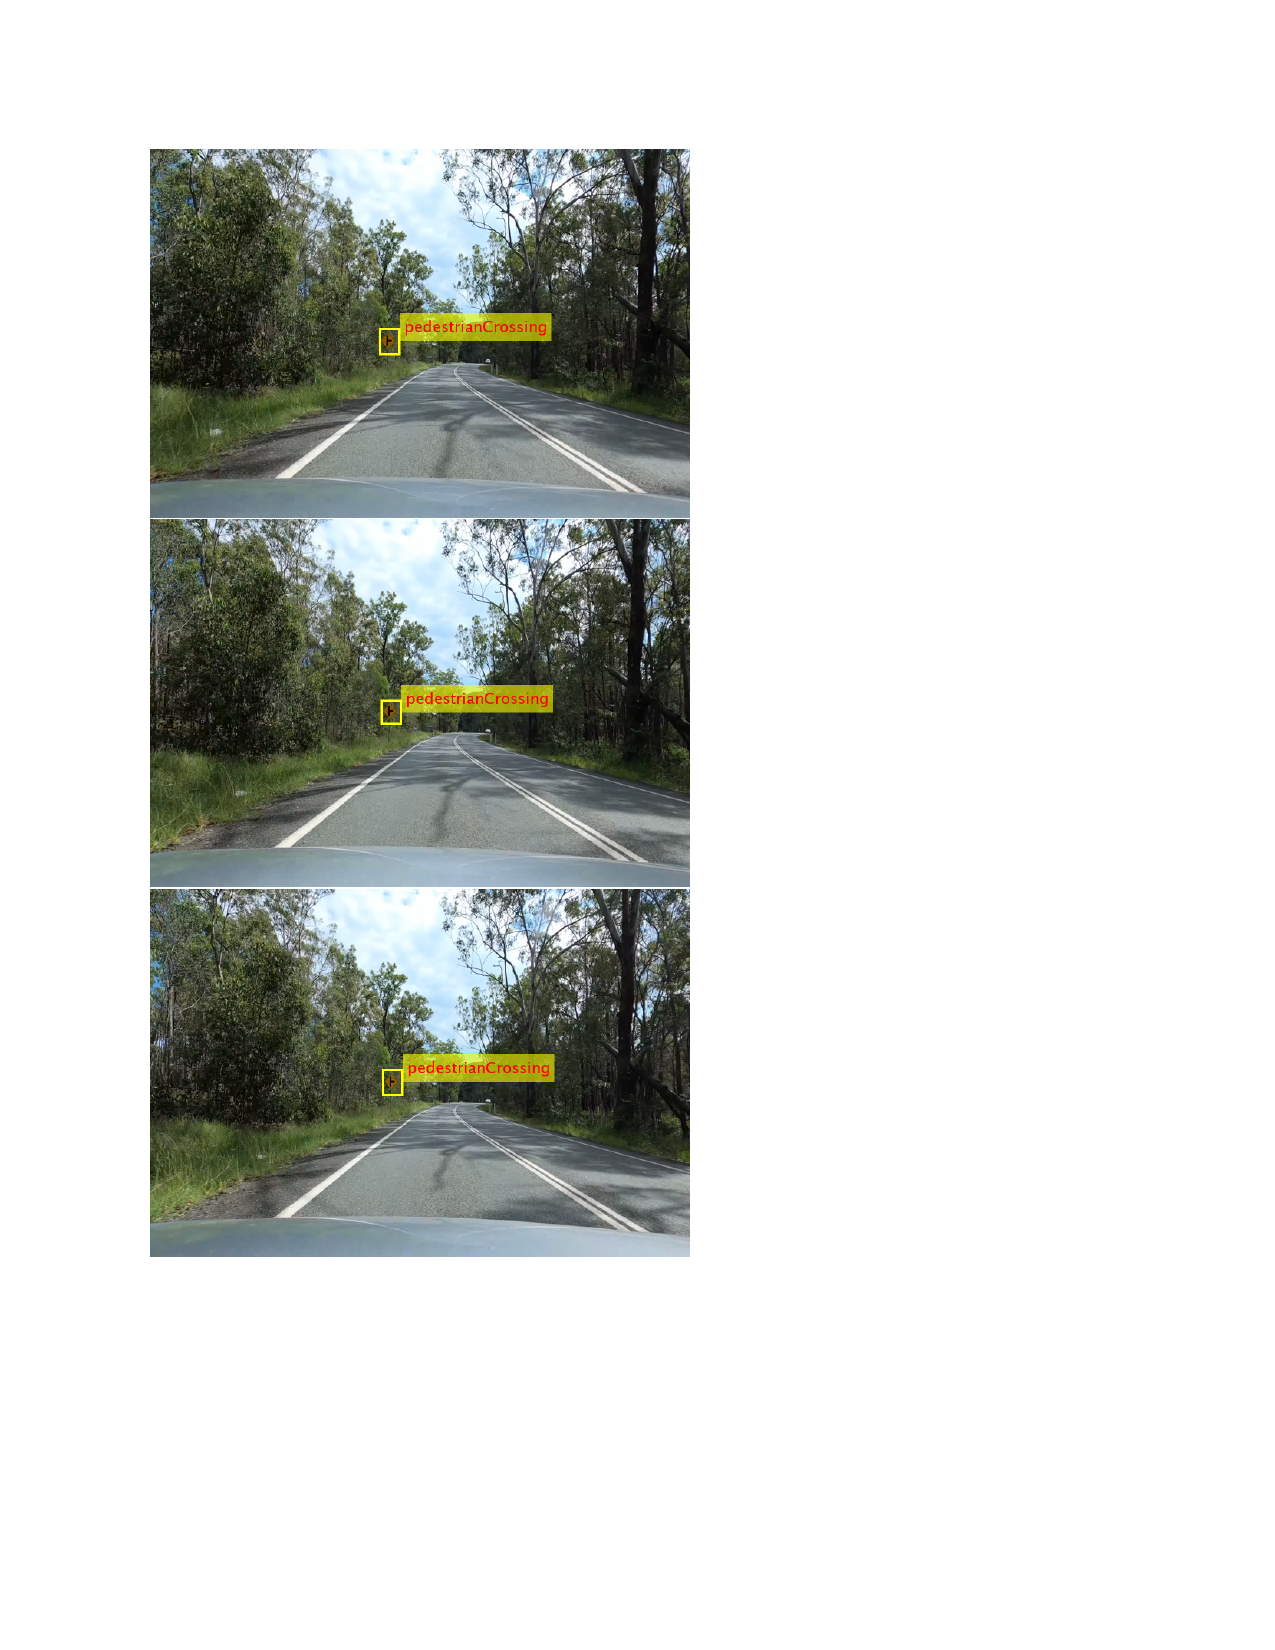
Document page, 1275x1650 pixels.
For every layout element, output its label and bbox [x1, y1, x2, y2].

picture [150, 149, 690, 518]
picture [150, 889, 690, 1257]
picture [150, 519, 690, 887]
